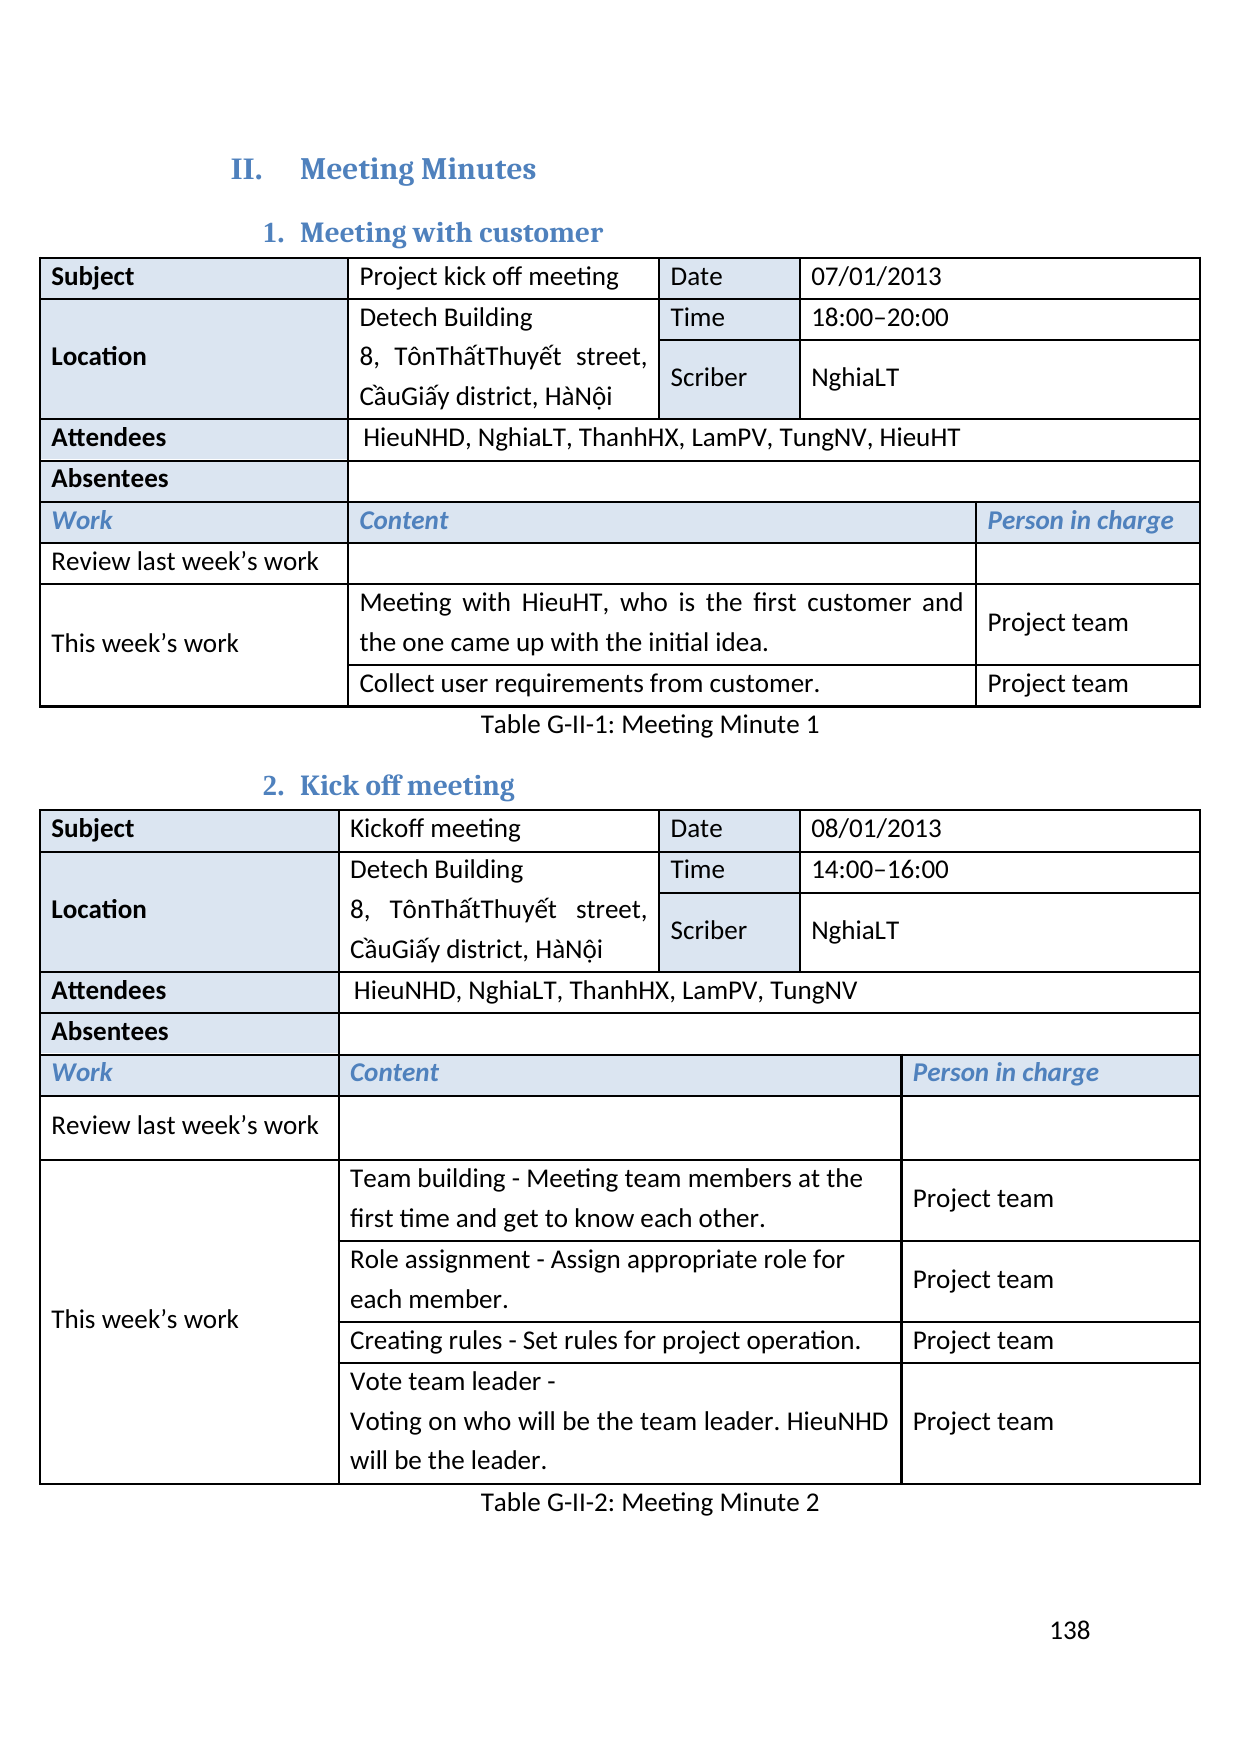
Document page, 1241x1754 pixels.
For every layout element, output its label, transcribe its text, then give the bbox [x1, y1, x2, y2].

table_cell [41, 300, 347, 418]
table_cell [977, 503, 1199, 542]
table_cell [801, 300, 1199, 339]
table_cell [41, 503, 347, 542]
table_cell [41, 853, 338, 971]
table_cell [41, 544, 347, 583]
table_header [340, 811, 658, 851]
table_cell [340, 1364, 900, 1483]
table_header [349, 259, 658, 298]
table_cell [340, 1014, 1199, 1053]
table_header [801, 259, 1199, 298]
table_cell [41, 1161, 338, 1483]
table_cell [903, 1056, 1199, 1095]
subtitle Meeting Minutes [262, 150, 1090, 187]
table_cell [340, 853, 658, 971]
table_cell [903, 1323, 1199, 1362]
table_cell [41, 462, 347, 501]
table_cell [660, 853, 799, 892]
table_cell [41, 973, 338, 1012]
text Table G-II-2: Meeting Minute 2 [150, 1485, 1090, 1518]
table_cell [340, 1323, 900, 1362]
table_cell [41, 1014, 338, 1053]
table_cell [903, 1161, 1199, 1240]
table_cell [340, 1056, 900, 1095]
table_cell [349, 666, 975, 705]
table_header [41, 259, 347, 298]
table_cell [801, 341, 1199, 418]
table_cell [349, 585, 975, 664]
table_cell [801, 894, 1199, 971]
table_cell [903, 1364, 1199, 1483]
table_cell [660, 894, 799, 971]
text Table G-II-1: Meeting Minute 1 [150, 708, 1090, 741]
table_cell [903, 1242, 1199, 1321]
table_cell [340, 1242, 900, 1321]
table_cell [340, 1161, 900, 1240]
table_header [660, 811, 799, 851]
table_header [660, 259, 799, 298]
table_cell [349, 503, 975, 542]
subtitle Kick off meeting [262, 768, 1090, 802]
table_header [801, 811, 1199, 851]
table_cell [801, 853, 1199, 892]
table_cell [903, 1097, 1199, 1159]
subtitle Meeting with customer [262, 215, 1090, 250]
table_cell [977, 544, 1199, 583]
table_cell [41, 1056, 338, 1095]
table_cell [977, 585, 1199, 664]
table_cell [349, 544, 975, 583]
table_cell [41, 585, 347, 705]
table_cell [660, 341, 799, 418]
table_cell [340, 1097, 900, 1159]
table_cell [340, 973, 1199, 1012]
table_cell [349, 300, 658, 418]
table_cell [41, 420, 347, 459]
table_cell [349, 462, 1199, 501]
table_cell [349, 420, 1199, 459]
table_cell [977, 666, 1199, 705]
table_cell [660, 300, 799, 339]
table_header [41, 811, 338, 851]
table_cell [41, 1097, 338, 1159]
